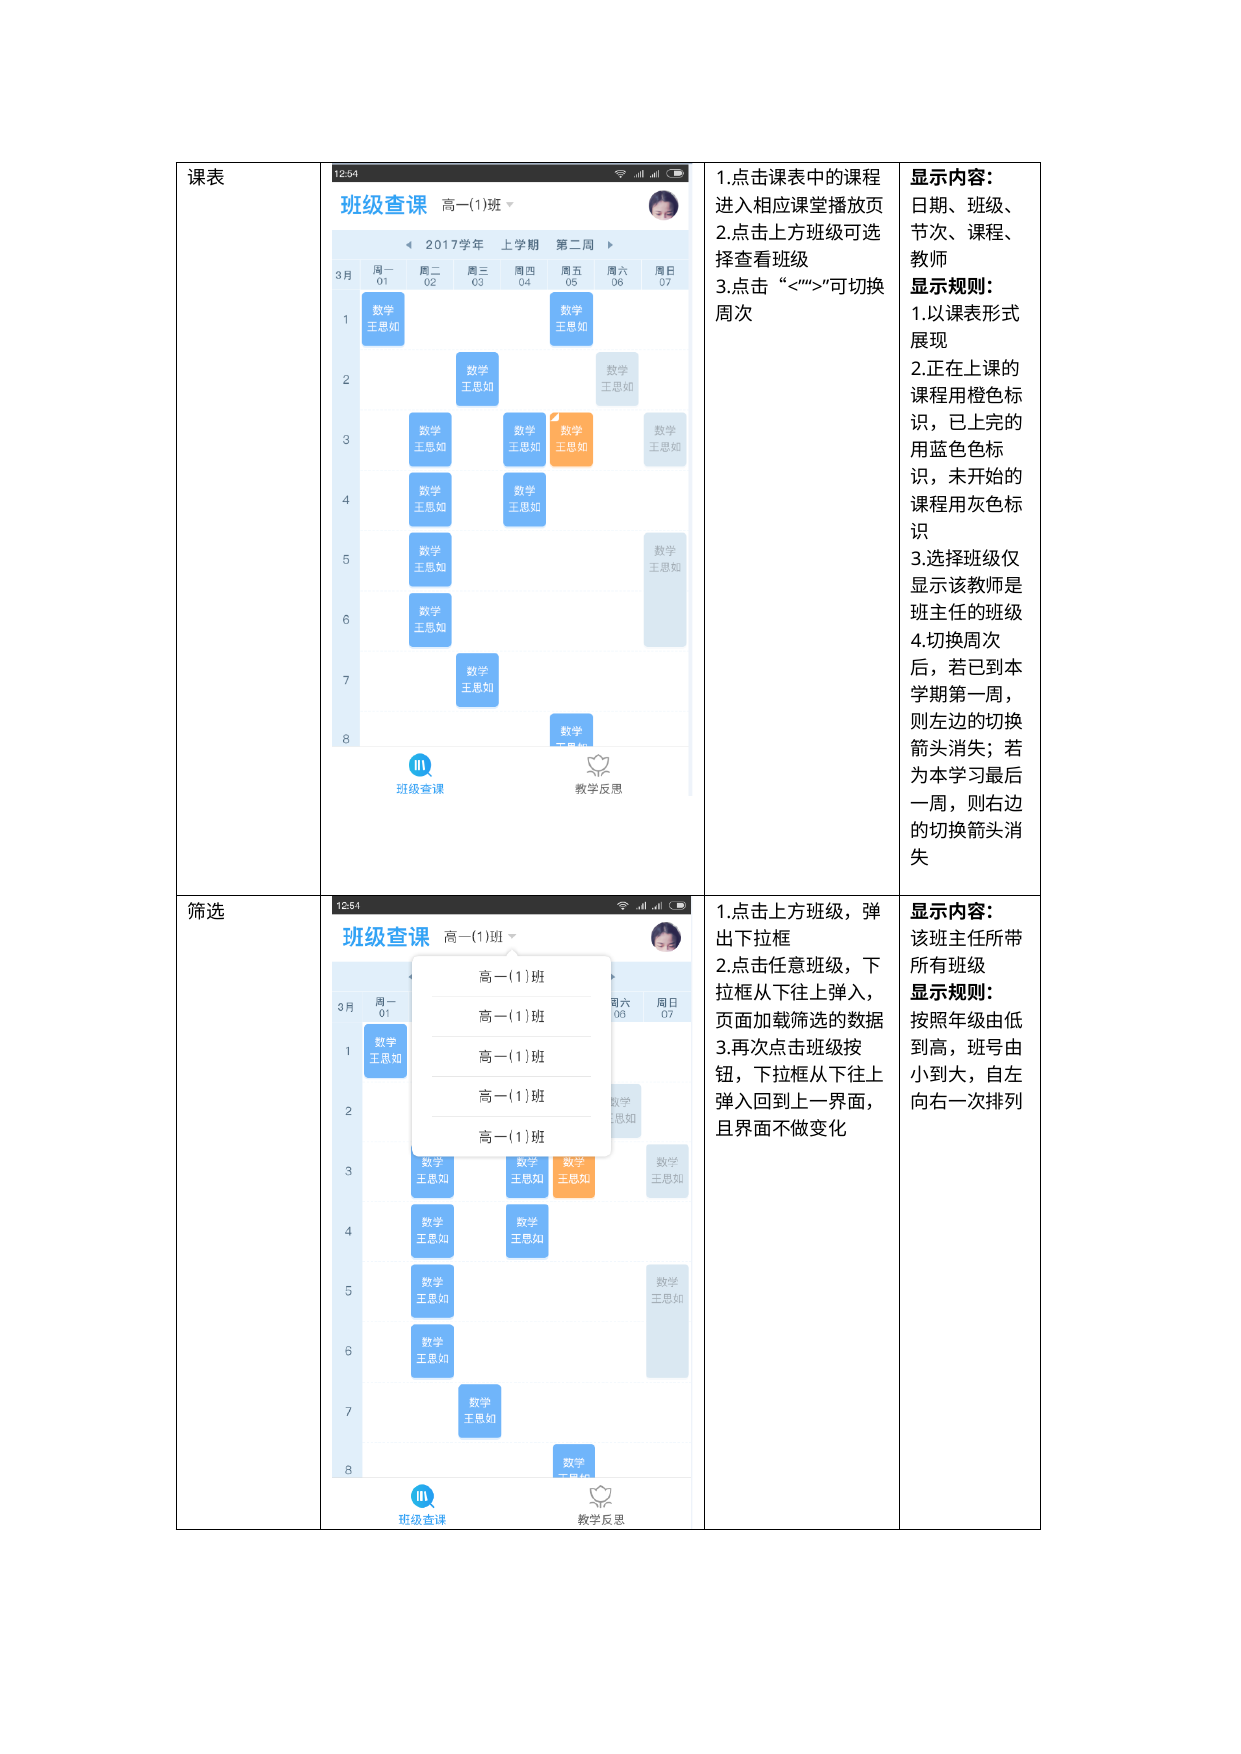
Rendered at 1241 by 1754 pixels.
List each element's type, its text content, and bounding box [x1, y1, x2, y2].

table_cell 1.点击课表中的课程进入相应课堂播放页 2.点击上方班级可选择查看班级 3.点击“<”“>”可切换周次 [705, 163, 899, 895]
table_cell 显示内容： 日期、班级、节次、课程、教师 显示规则： 1.以课表形式展现 2.正在上课的课程用橙色标识，已上完的用蓝色色标识，未开始的课程用灰色标识 3.选择班级仅显示该教师是班主任的班级 4.切换周次后，若已到本学期第一周，则左边的切换箭头消失；若为本学习最后一周，则右边的切换箭头消失 [900, 163, 1040, 895]
table_cell 课表 [177, 163, 320, 895]
picture [332, 163, 693, 796]
table_cell 显示内容： 该班主任所带所有班级 显示规则： 按照年级由低到高，班号由小到大，自左向右一次排列 [900, 896, 1040, 1529]
table_cell [321, 163, 704, 895]
picture [332, 896, 693, 1529]
table_cell [693, 896, 704, 1529]
table_cell 1.点击上方班级，弹出下拉框 2.点击任意班级，下拉框从下往上弹入，页面加载筛选的数据 3.再次点击班级按钮，下拉框从下往上弹入回到上一界面，且界面不做变化 [705, 896, 899, 1529]
table_cell 筛选 [177, 896, 320, 1529]
table_cell [321, 896, 332, 1529]
